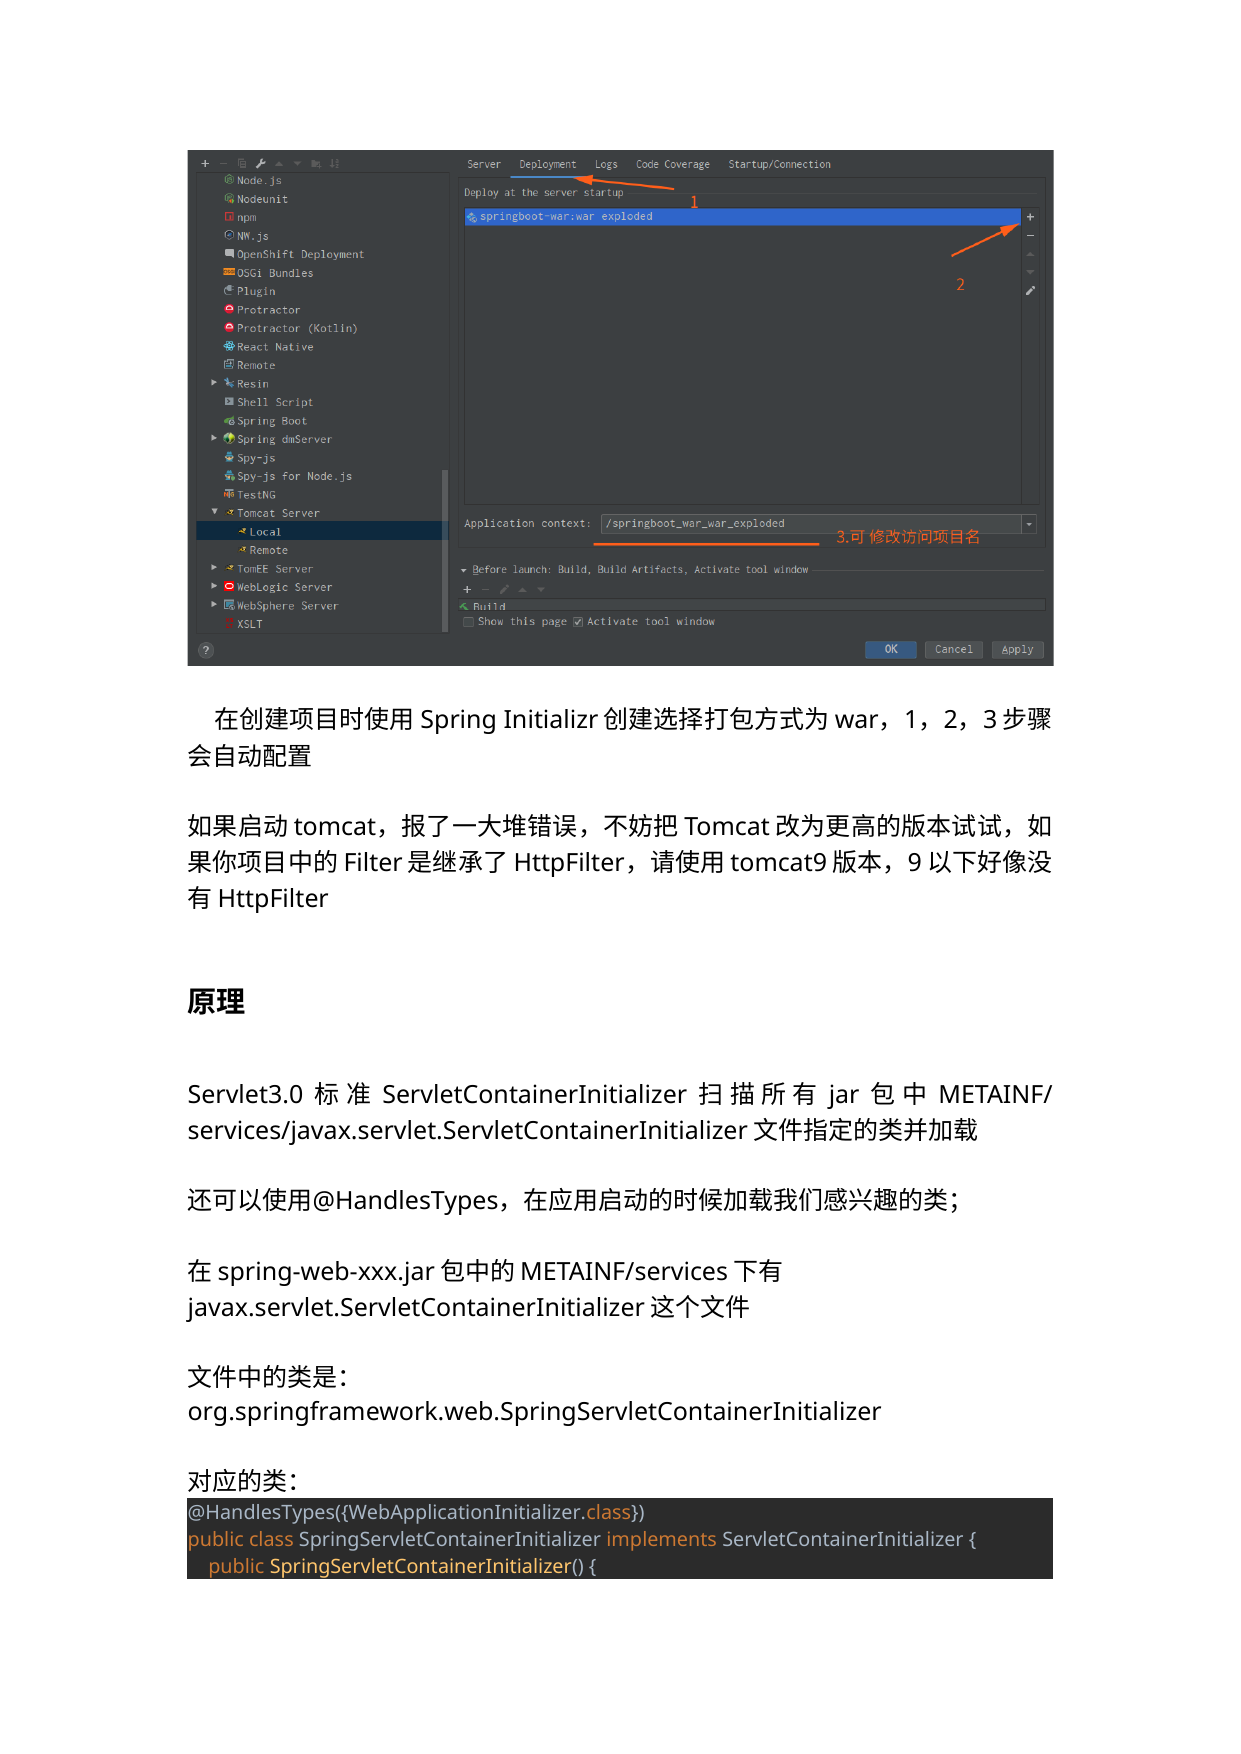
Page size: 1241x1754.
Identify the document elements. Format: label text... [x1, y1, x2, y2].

picture [187, 150, 1054, 666]
text 还可以使用@HandlesTypes，在应用启动的时候加载我们感兴趣的类； [187, 1181, 1053, 1217]
subtitle 原理 [187, 978, 1053, 1021]
text javax.servlet.ServletContainerInitializer这个文件 [187, 1287, 1053, 1323]
text 文件中的类是： [187, 1357, 1053, 1394]
text 如果启动tomcat，报了一大堆错误，不妨把Tomcat改为更高的版本试试，如果你项目中的Filter是继承了HttpFilter，请使用tomcat9版本，9以下好像没有HttpFilter [187, 806, 1053, 915]
text 对应的类： [187, 1462, 1053, 1498]
text Servlet3.0标准ServletContainerInitializer扫描所有jar包中METAINF/services/javax.servlet.ServletContainerInitializer文件指定的类并加载 [187, 1074, 1053, 1147]
text org.springframework.web.SpringServletContainerInitializer [187, 1394, 1053, 1428]
text 在创建项目时使用Spring Initializr创建选择打包方式为war，1，2，3步骤会自动配置 [187, 700, 1053, 772]
text 在spring-web-xxx.jar包中的METAINF/services下有 [187, 1251, 1053, 1287]
